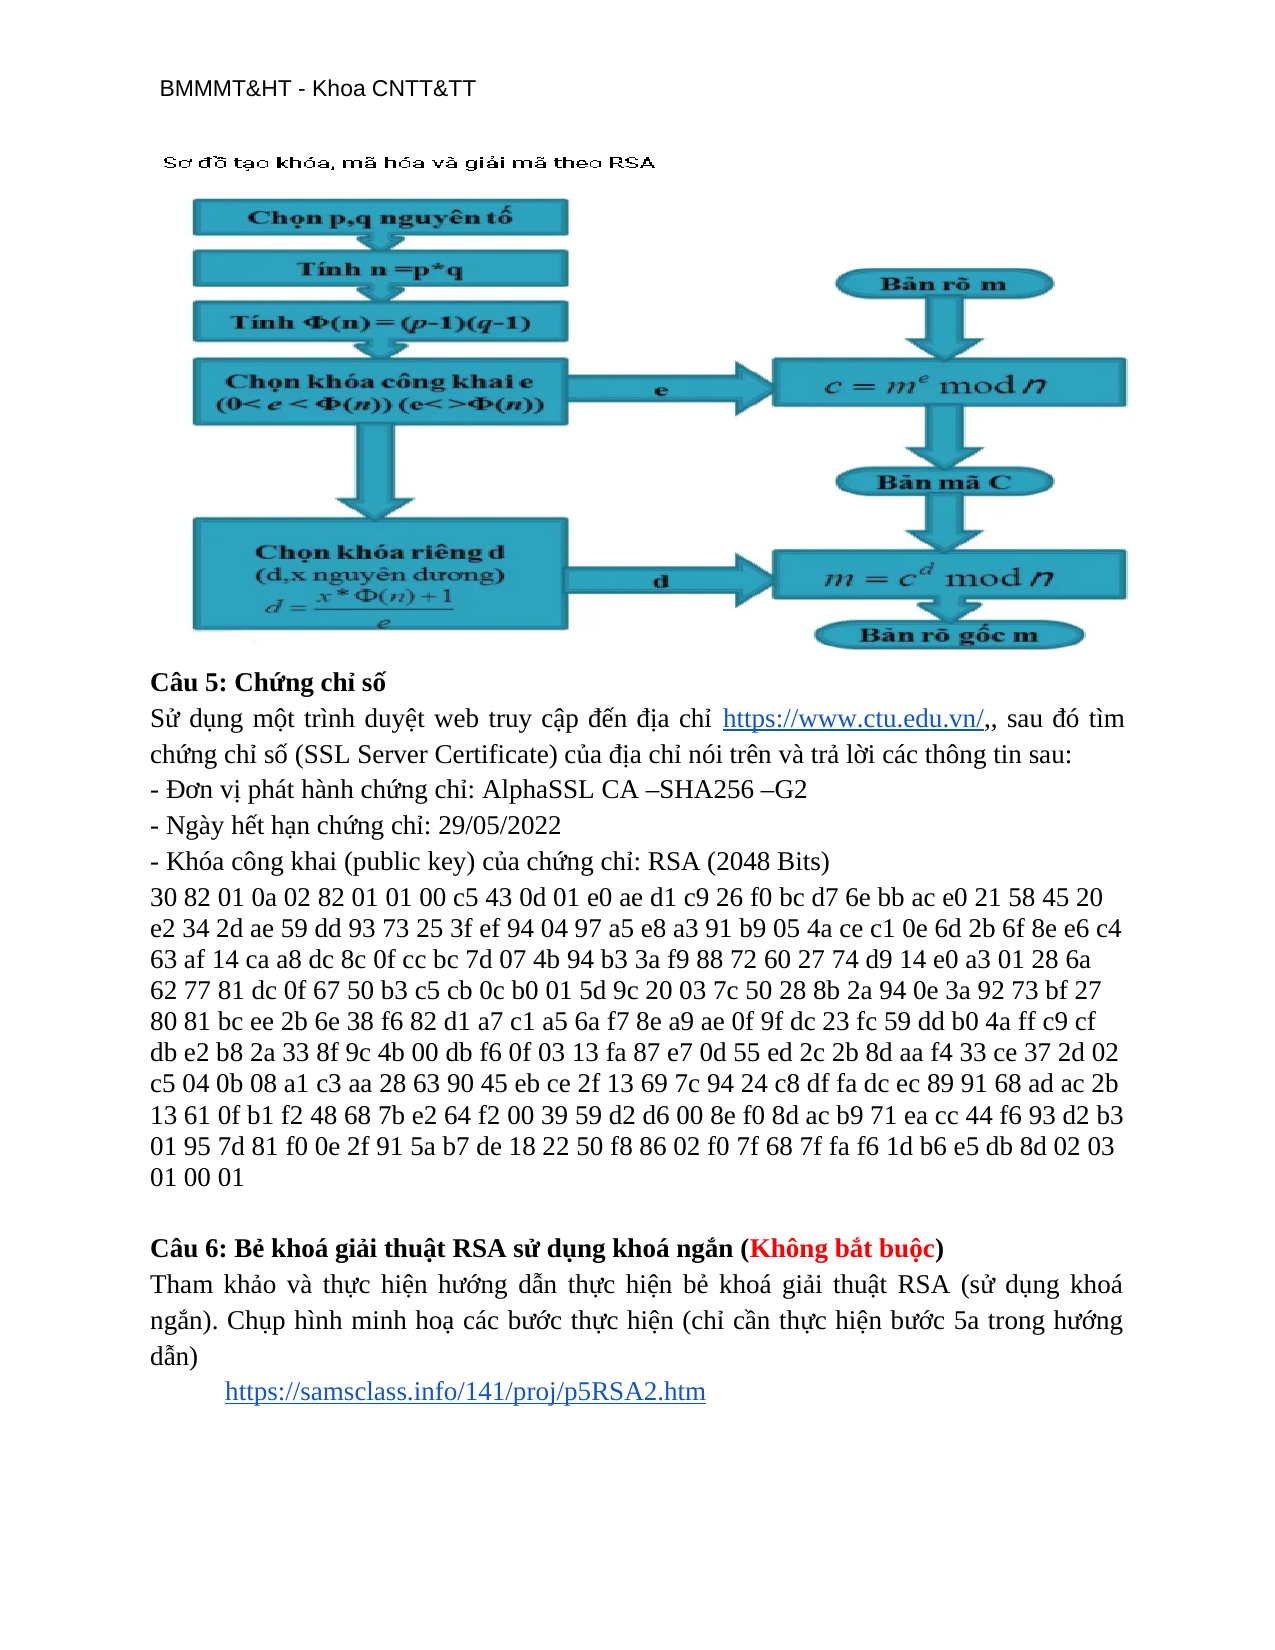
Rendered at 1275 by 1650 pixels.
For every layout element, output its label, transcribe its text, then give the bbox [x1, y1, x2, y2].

text - Ngày hết hạn chứng chỉ: 29/05/2022 [150, 809, 1125, 840]
text - Khóa công khai (public key) của chứng chỉ: RSA (2048 Bits) [150, 845, 1125, 876]
picture [150, 150, 1180, 663]
text - Đơn vị phát hành chứng chỉ: AlphaSSL CA –SHA256 –G2 [150, 773, 1125, 805]
text Tham khảo và thực hiện hướng dẫn thực hiện bẻ khoá giải thuật RSA (sử dụng khoá ngắn). Chụp hình minh hoạ các bước thực hiện (chỉ cần thực hiện bước 5a trong hướng dẫn) [150, 1268, 1125, 1371]
text Sử dụng một trình duyệt web truy cập đến địa chỉ https://www.ctu.edu.vn/,, sau đó tìm chứng chỉ số (SSL Server Certificate) của địa chỉ nói trên và trả lời các thông tin sau: [150, 702, 1125, 769]
text Câu 6: Bẻ khoá giải thuật RSA sử dụng khoá ngắn (Không bắt buộc) [150, 1233, 1125, 1264]
text Câu 5: Chứng chỉ số [150, 666, 1125, 697]
text 30 82 01 0a 02 82 01 01 00 c5 43 0d 01 e0 ae d1 c9 26 f0 bc d7 6e bb ac e0 21 58 45 20 e2 34 2d ae 59 dd 93 73 25 3f ef 94 04 97 a5 e8 a3 91 b9 05 4a ce c1 0e 6d 2b 6f 8e e6 c4 63 af 14 ca a8 dc 8c 0f cc bc 7d 07 4b 94 b3 3a f9 88 72 60 27 74 d9 14 e0 a3 01 28 6a 62 77 81 dc 0f 67 50 b3 c5 cb 0c b0 01 5d 9c 20 03 7c 50 28 8b 2a 94 0e 3a 92 73 bf 27 80 81 bc ee 2b 6e 38 f6 82 d1 a7 c1 a5 6a f7 8e a9 ae 0f 9f dc 23 fc 59 dd b0 4a ff c9 cf db e2 b8 2a 33 8f 9c 4b 00 db f6 0f 03 13 fa 87 e7 0d 55 ed 2c 2b 8d aa f4 33 ce 37 2d 02 c5 04 0b 08 a1 c3 aa 28 63 90 45 eb ce 2f 13 69 7c 94 24 c8 df fa dc ec 89 91 68 ad ac 2b 13 61 0f b1 f2 48 68 7b e2 64 f2 00 39 59 d2 d6 00 8e f0 8d ac b9 71 ea cc 44 f6 93 d2 b3 01 95 7d 81 f0 0e 2f 91 5a b7 de 18 22 50 f8 86 02 f0 7f 68 7f fa f6 1d b6 e5 db 8d 02 03 01 00 01 [150, 881, 1125, 1192]
text https://samsclass.info/141/proj/p5RSA2.htm [150, 1376, 1125, 1407]
